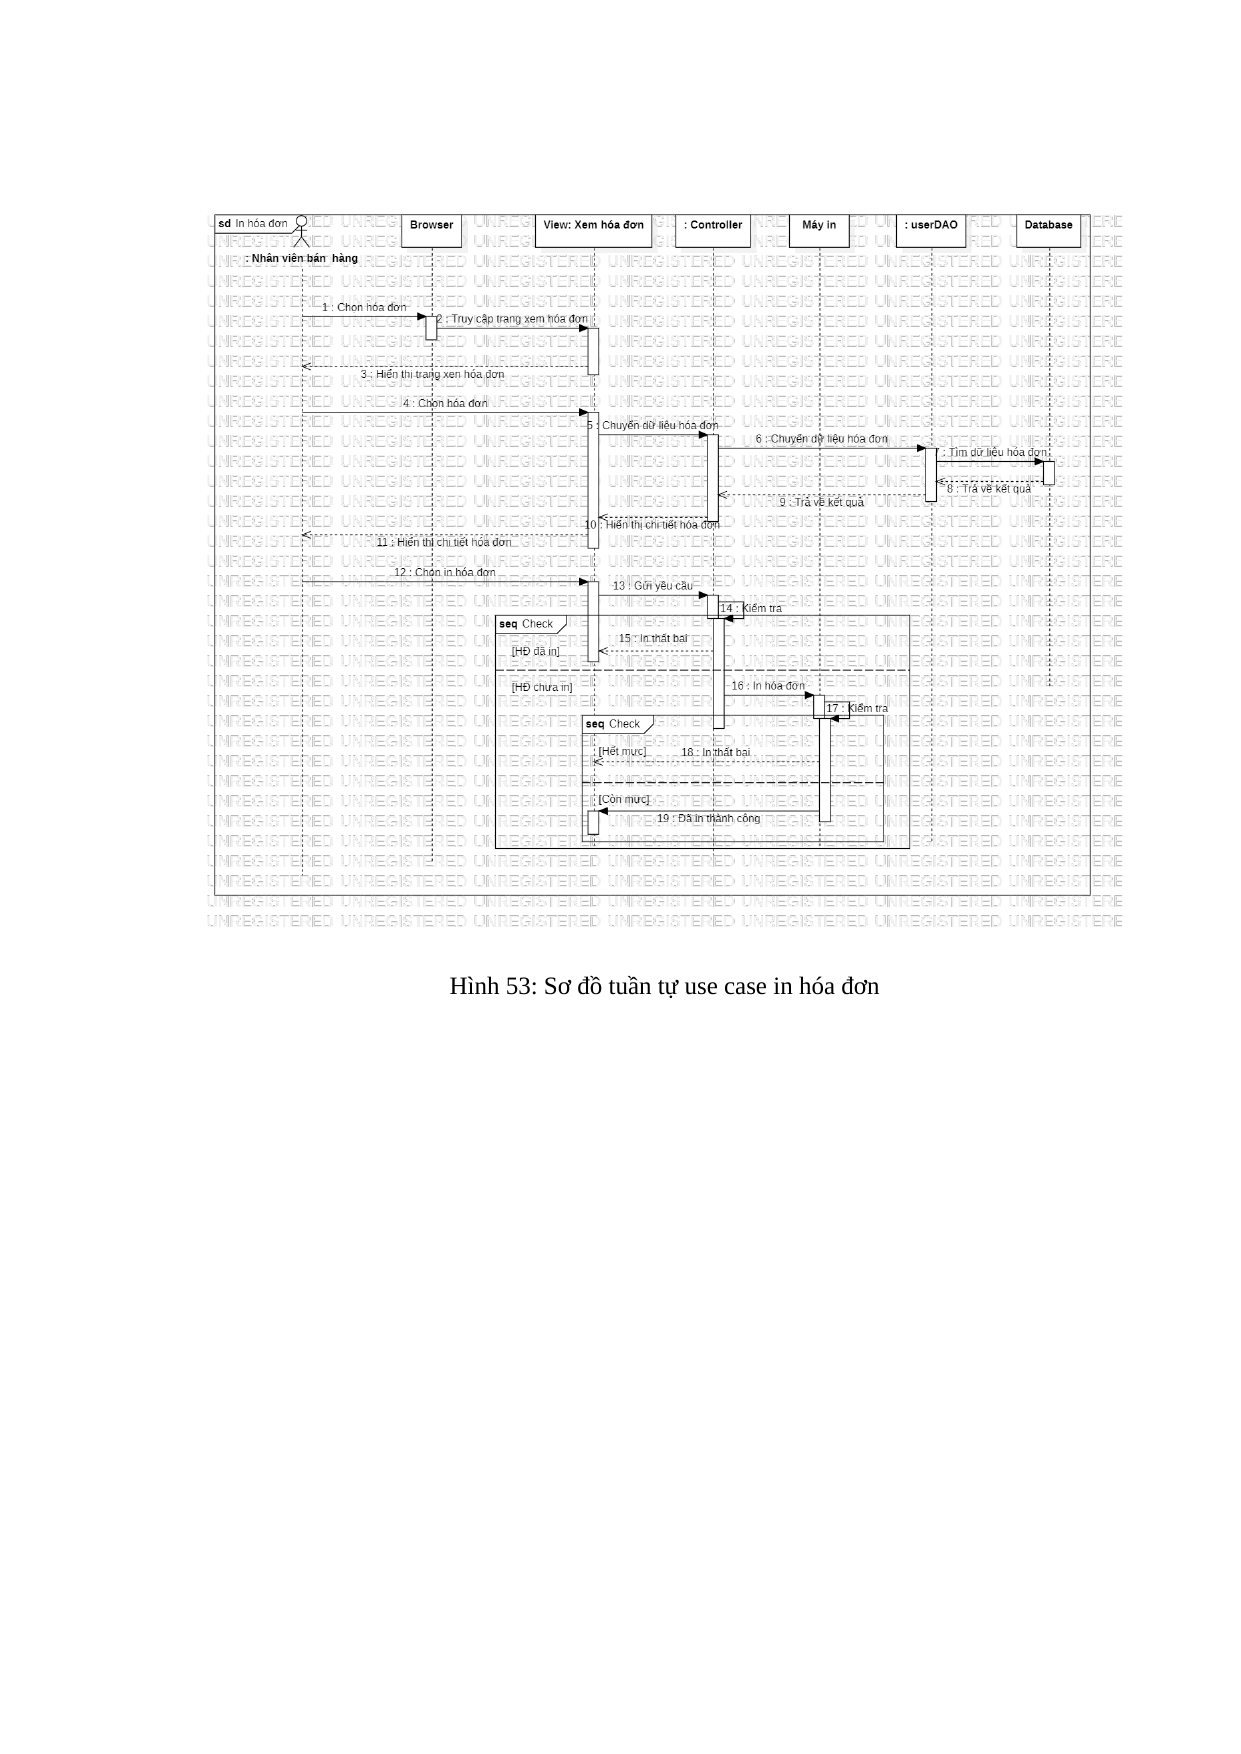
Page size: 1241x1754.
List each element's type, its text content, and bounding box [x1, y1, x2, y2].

picture [206, 206, 1123, 928]
text Hình 53: Sơ đồ tuần tự use case in hóa đơn [207, 971, 1122, 1000]
